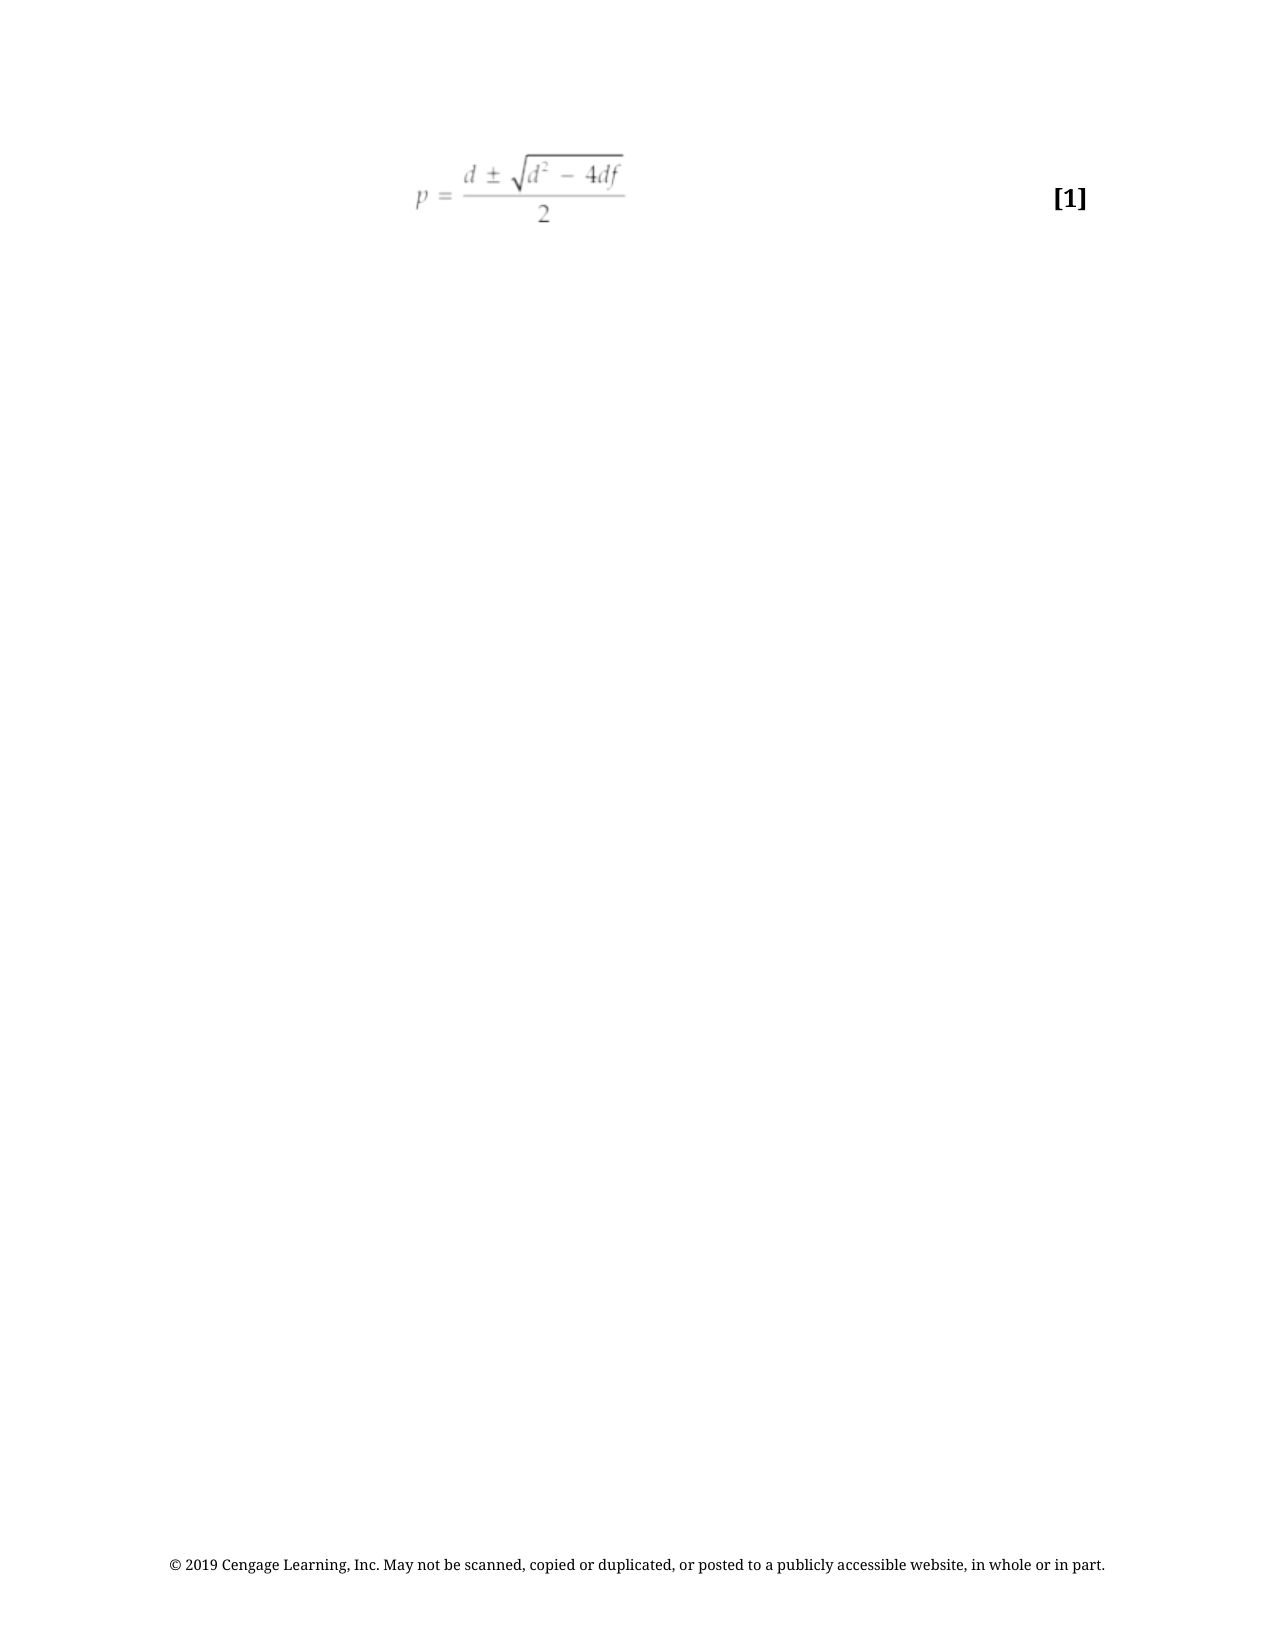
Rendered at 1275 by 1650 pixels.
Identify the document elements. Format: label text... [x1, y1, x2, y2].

text [1] [187, 150, 1087, 246]
